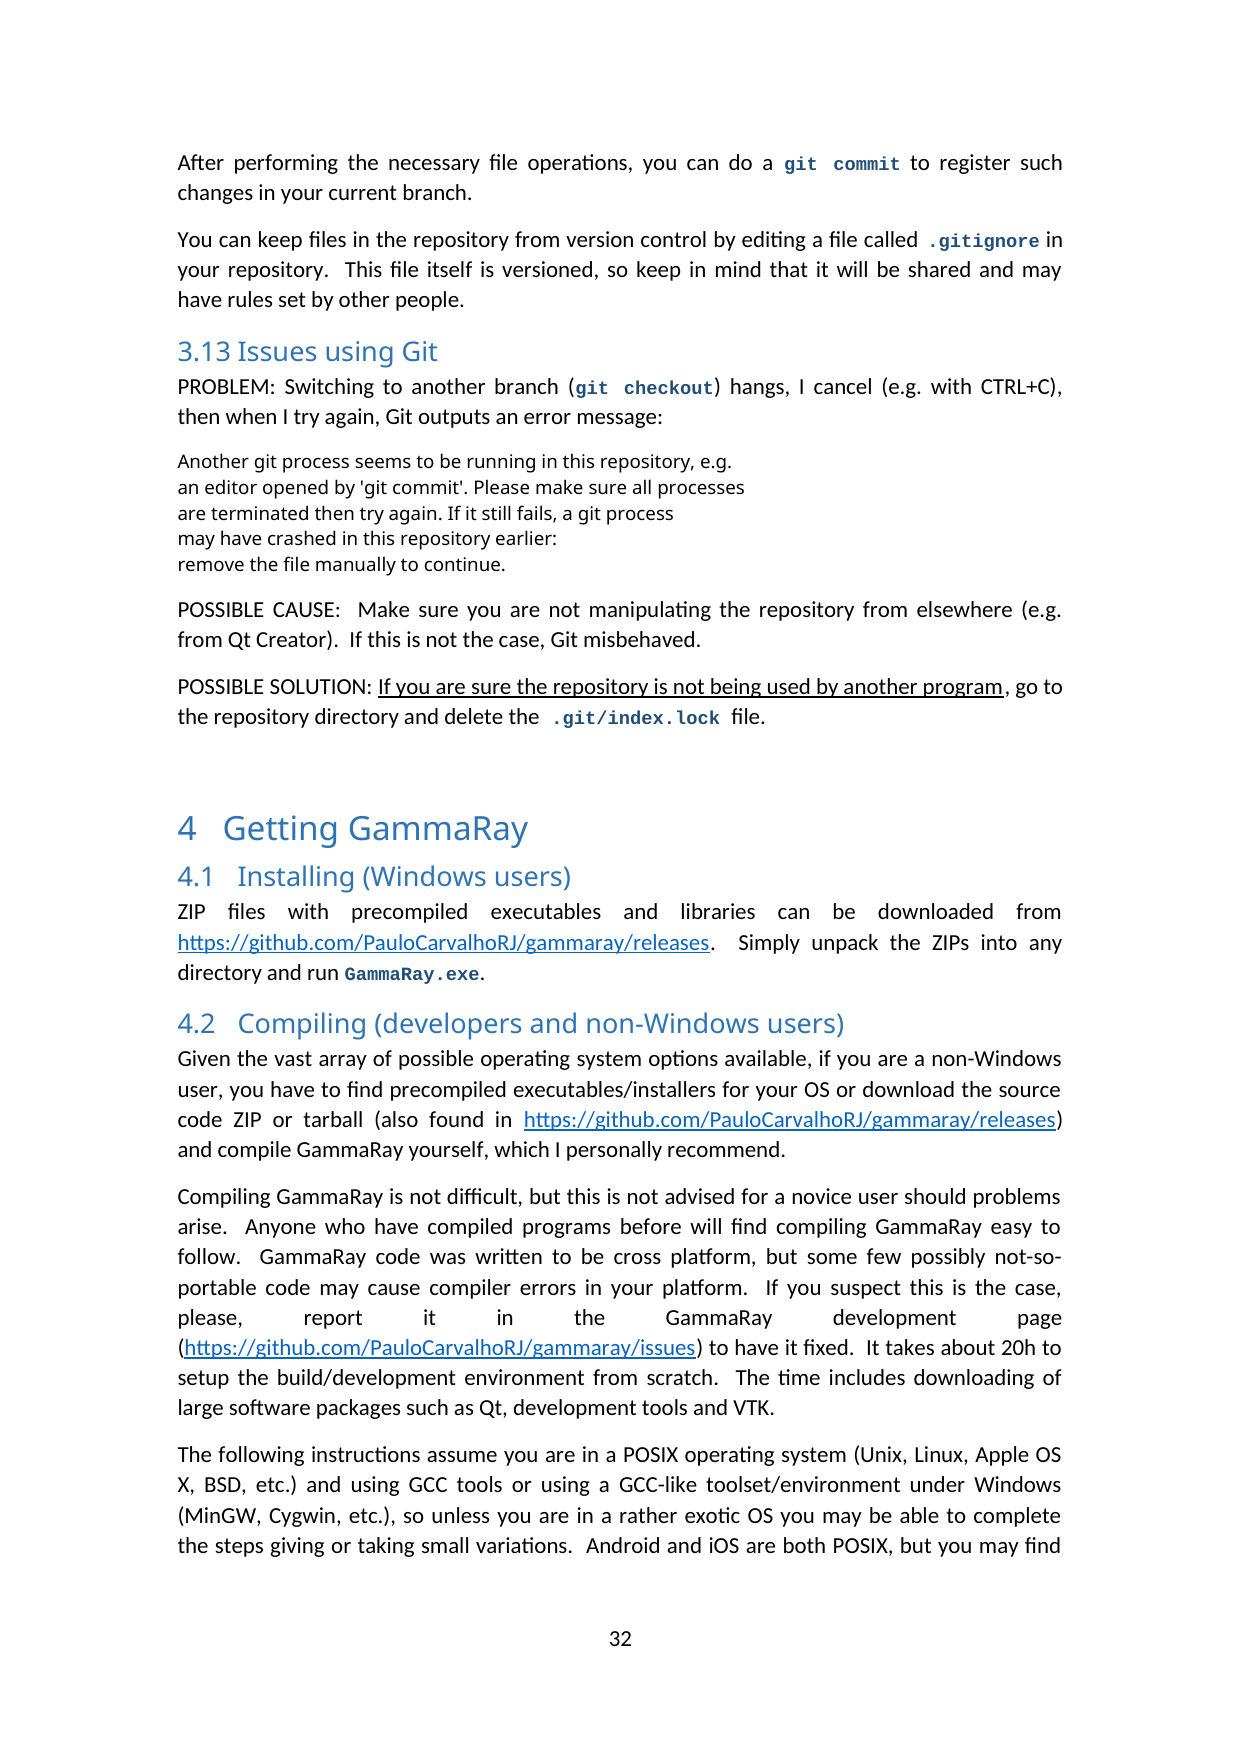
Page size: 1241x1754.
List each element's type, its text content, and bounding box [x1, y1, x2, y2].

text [177, 1440, 1063, 1559]
text are terminated then try again. If it still fails, a git process [177, 500, 1063, 525]
text POSSIBLE CAUSE: Make sure you are not manipulating the repository from elsewhere (e.g. from Qt Creator). If this is not the case, Git misbehaved. [177, 595, 1063, 653]
text remove the file manually to continue. [177, 551, 1063, 576]
text an editor opened by 'git commit'. Please make sure all processes [177, 474, 1063, 500]
subtitle Installing (Windows users) [177, 858, 1063, 894]
text Given the vast array of possible operating system options available, if you are a non-Windows user, you have to find precompiled executables/installers for your OS or download the source code ZIP or tarball (also found in https://github.com/PauloCarvalhoRJ/gammaray/releases) and compile GammaRay yourself, which I personally recommend. [177, 1044, 1063, 1163]
subtitle Getting GammaRay [177, 804, 1063, 850]
subtitle Compiling (developers and non-Windows users) [177, 1005, 1063, 1042]
text PROBLEM: Switching to another branch (git checkout) hangs, I cancel (e.g. with CTRL+C), then when I try again, Git outputs an error message: [177, 372, 1063, 430]
text Another git process seems to be running in this repository, e.g. [177, 449, 1063, 474]
text You can keep files in the repository from version control by editing a file called .gitignore in your repository. This file itself is versioned, so keep in mind that it will be shared and may have rules set by other people. [177, 225, 1063, 313]
text ZIP files with precompiled executables and libraries can be downloaded from https://github.com/PauloCarvalhoRJ/gammaray/releases. Simply unpack the ZIPs into any directory and run GammaRay.exe. [177, 897, 1063, 986]
subtitle Issues using Git [177, 332, 1063, 369]
text Compiling GammaRay is not difficult, but this is not advised for a novice user should problems arise. Anyone who have compiled programs before will find compiling GammaRay easy to follow. GammaRay code was written to be cross platform, but some few possibly not-so-portable code may cause compiler errors in your platform. If you suspect this is the case, please, report it in the GammaRay development page (https://github.com/PauloCarvalhoRJ/gammaray/issues) to have it fixed. It takes about 20h to setup the build/development environment from scratch. The time includes downloading of large software packages such as Qt, development tools and VTK. [177, 1182, 1063, 1421]
text After performing the necessary file operations, you can do a git commit to register such changes in your current branch. [177, 148, 1063, 206]
text may have crashed in this repository earlier: [177, 525, 1063, 551]
text POSSIBLE SOLUTION: If you are sure the repository is not being used by another program, go to the repository directory and delete the .git/index.lock file. [177, 672, 1063, 730]
